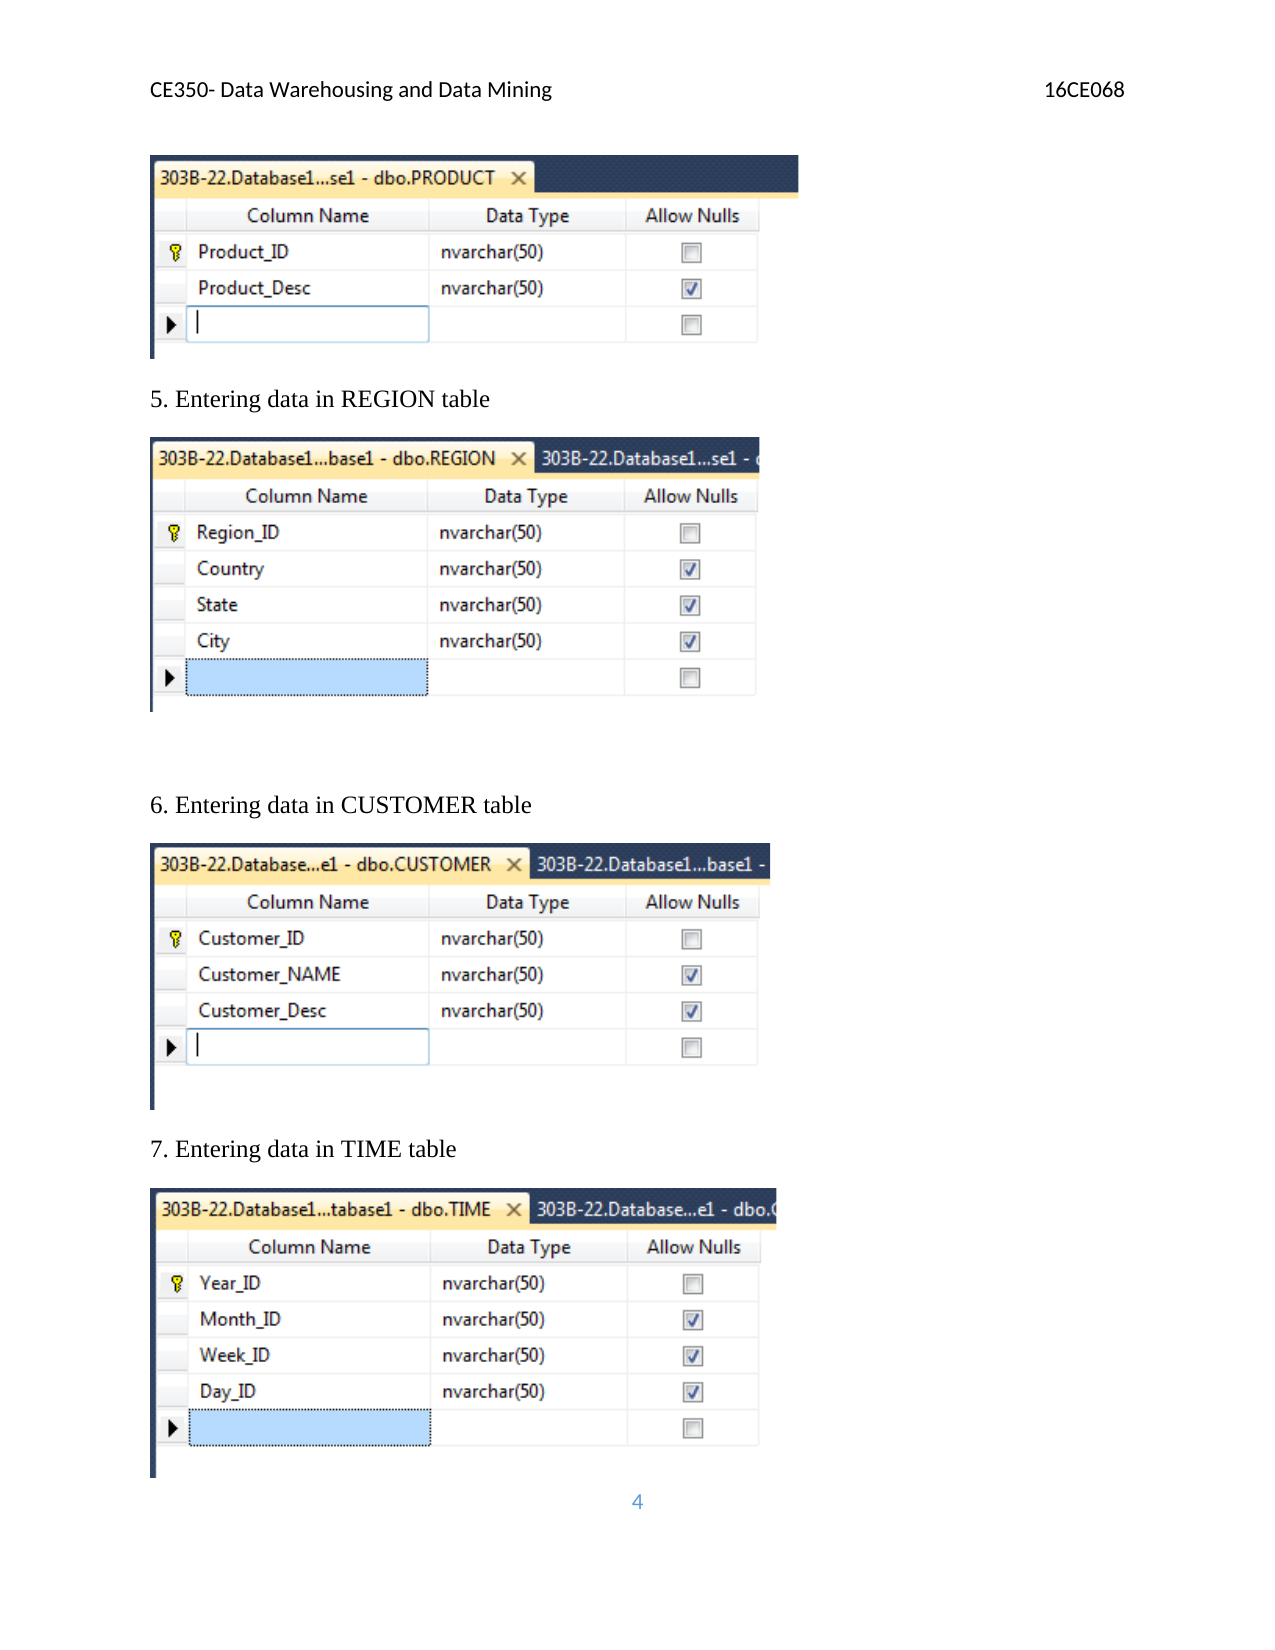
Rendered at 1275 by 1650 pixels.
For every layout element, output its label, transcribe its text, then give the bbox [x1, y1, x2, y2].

picture [150, 843, 771, 1110]
picture [150, 1188, 777, 1478]
text 7. Entering data in TIME table [150, 1134, 1125, 1163]
picture [150, 437, 760, 712]
text 6. Entering data in CUSTOMER table [150, 790, 1125, 819]
text 5. Entering data in REGION table [150, 384, 1125, 413]
picture [150, 155, 799, 359]
